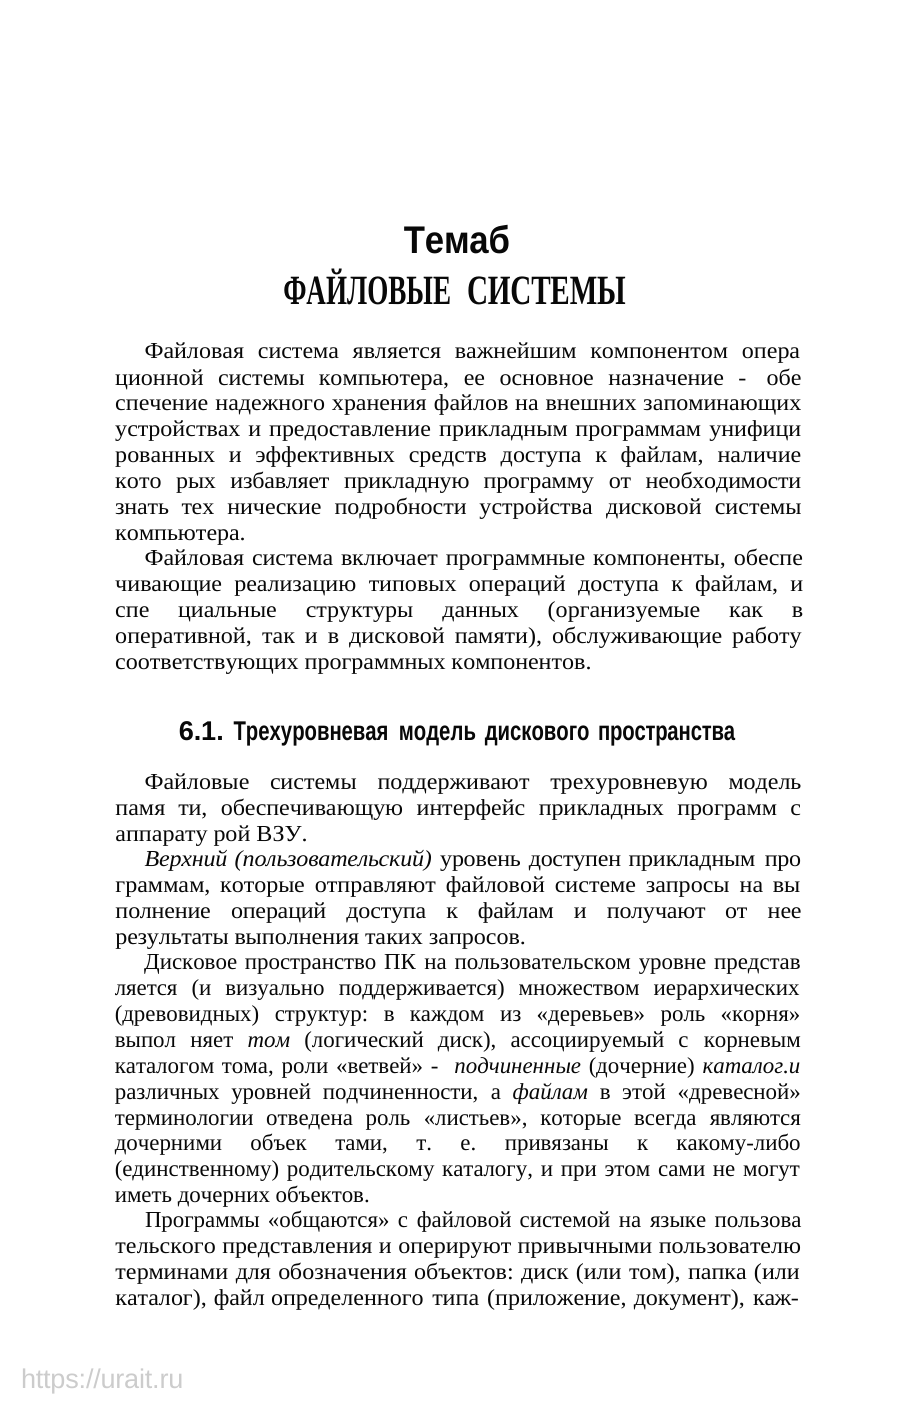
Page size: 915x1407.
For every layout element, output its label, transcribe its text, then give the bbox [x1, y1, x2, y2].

text Файловая система включает программные компоненты, обеспе­ чивающие реализацию типовых операций доступа к файлам, и спе­ циальные структуры данных (организуемые как в оперативной, так и в дисковой памяти), обслуживающие работу соответствующих программных компонентов. [115, 545, 803, 674]
subtitle Темаб [256, 218, 657, 262]
text Дисковое пространство ПК на пользовательском уровне представ­ ляется (и визуально поддерживается) множеством иерархических (древовидных) структур: в каждом из «деревьев» роль «корня» выпол­ няет том (логический диск), ассоциируемый с корневым каталогом тома, роли «ветвей» - подчиненные (дочерние) каталог.и различных уровней подчиненности, а файлам в этой «древесной» терминологии отведена роль «листьев», которые всегда являются дочерними объек­ тами, т. е. привязаны к какому-либо (единственному) родительскому каталогу, и при этом сами не могут иметь дочерних объектов. [114, 949, 801, 1207]
text Верхний (пользовательский) уровень доступен прикладным про­ граммам, которые отправляют файловой системе запросы на вы­ полнение операций доступа к файлам и получают от нее результаты выполнения таких запросов. [115, 846, 801, 949]
subtitle Трехуровневая модель дискового пространства [179, 715, 817, 746]
text Файловая система является важнейшим компонентом опера­ ционной системы компьютера, ее основное назначение - обе­ спечение надежного хранения файлов на внешних запоминающих устройствах и предоставление прикладным программам унифици­ рованных и эффективных средств доступа к файлам, наличие кото­ рых избавляет прикладную программу от необходимости знать тех­ нические подробности устройства дисковой системы компьютера. [115, 338, 801, 545]
text Программы «общаются» с файловой системой на языке пользова­ тельского представления и оперируют привычными пользователю терминами для обозначения объектов: диск (или том), папка (или каталог), файл определенного типа (приложение, документ), каж- [115, 1207, 801, 1311]
text ФАЙЛОВЫЕ СИСТЕМЫ [252, 265, 657, 313]
text Файловые системы поддерживают трехуровневую модель памя­ ти, обеспечивающую интерфейс прикладных программ с аппарату­ рой ВЗУ. [115, 768, 801, 846]
